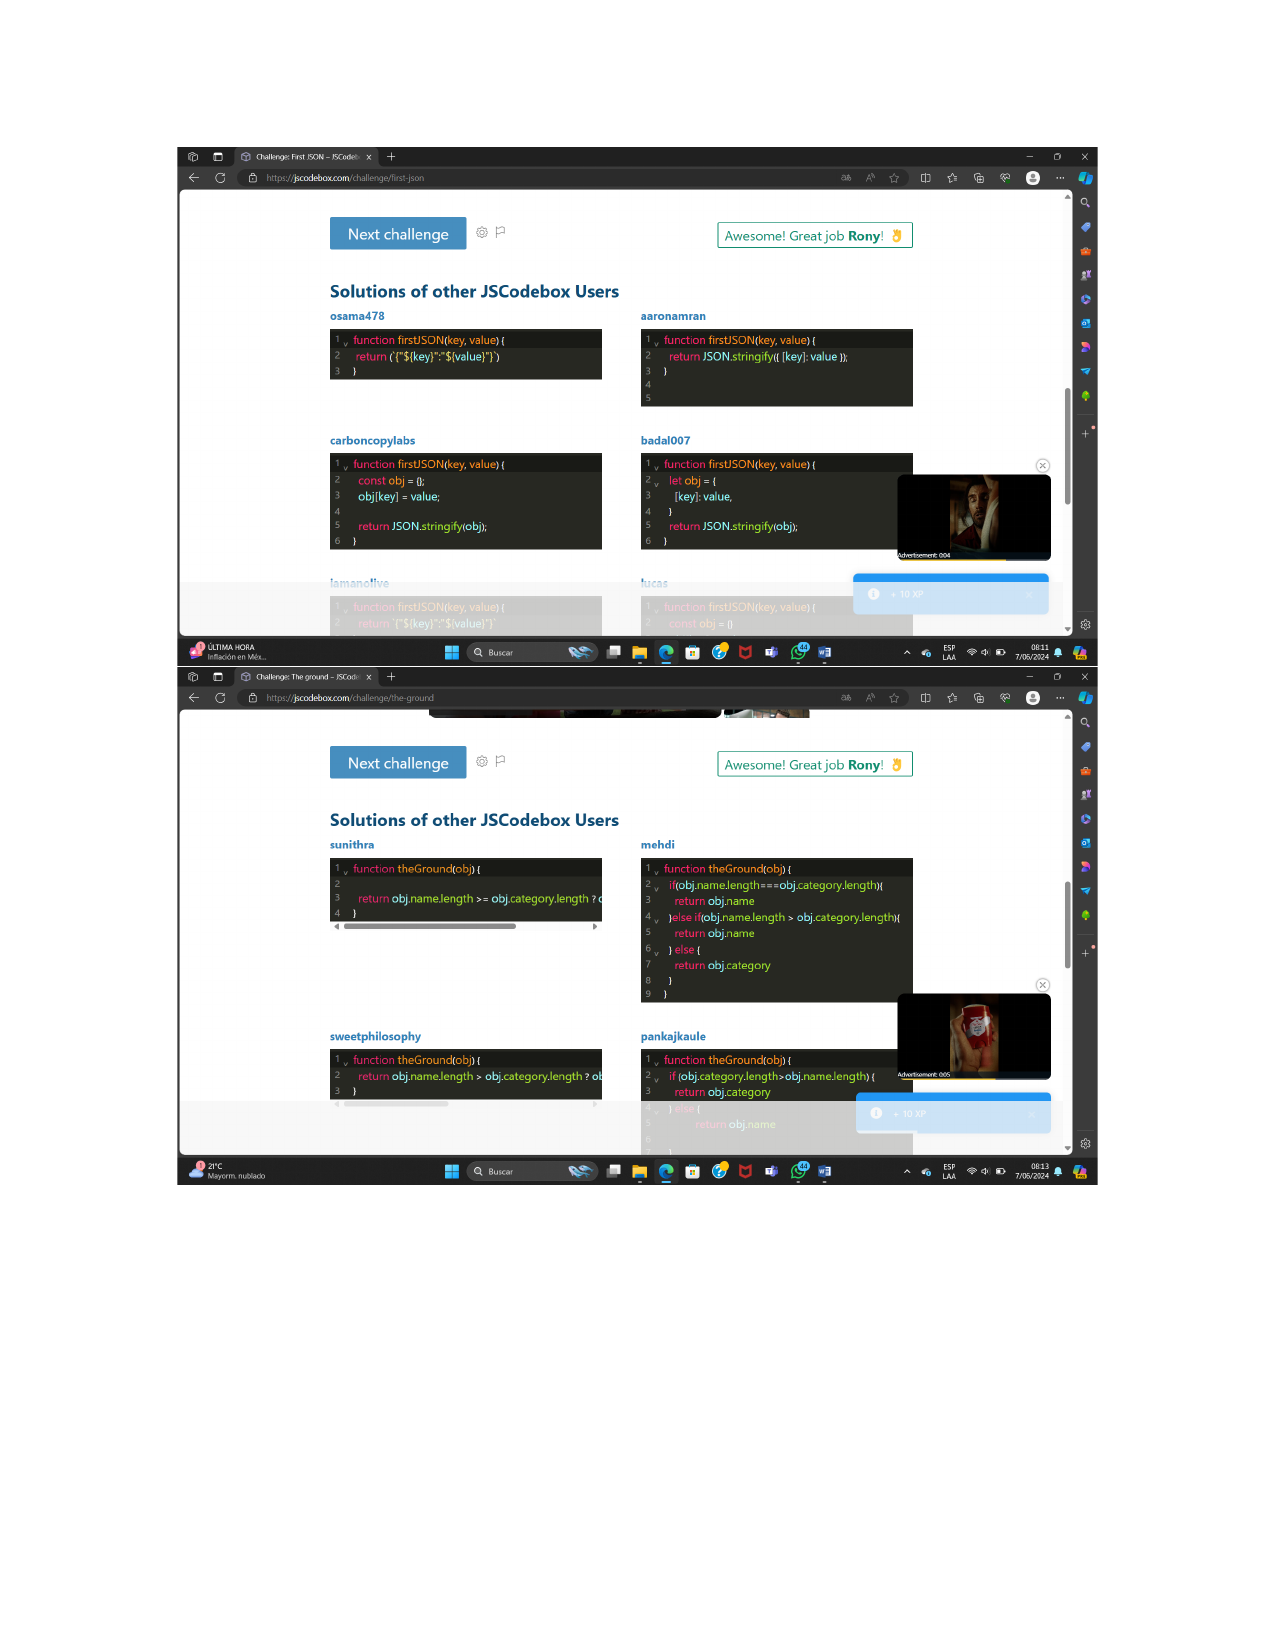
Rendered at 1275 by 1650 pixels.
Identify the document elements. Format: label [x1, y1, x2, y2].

picture [177, 147, 1098, 666]
picture [177, 667, 1098, 1185]
